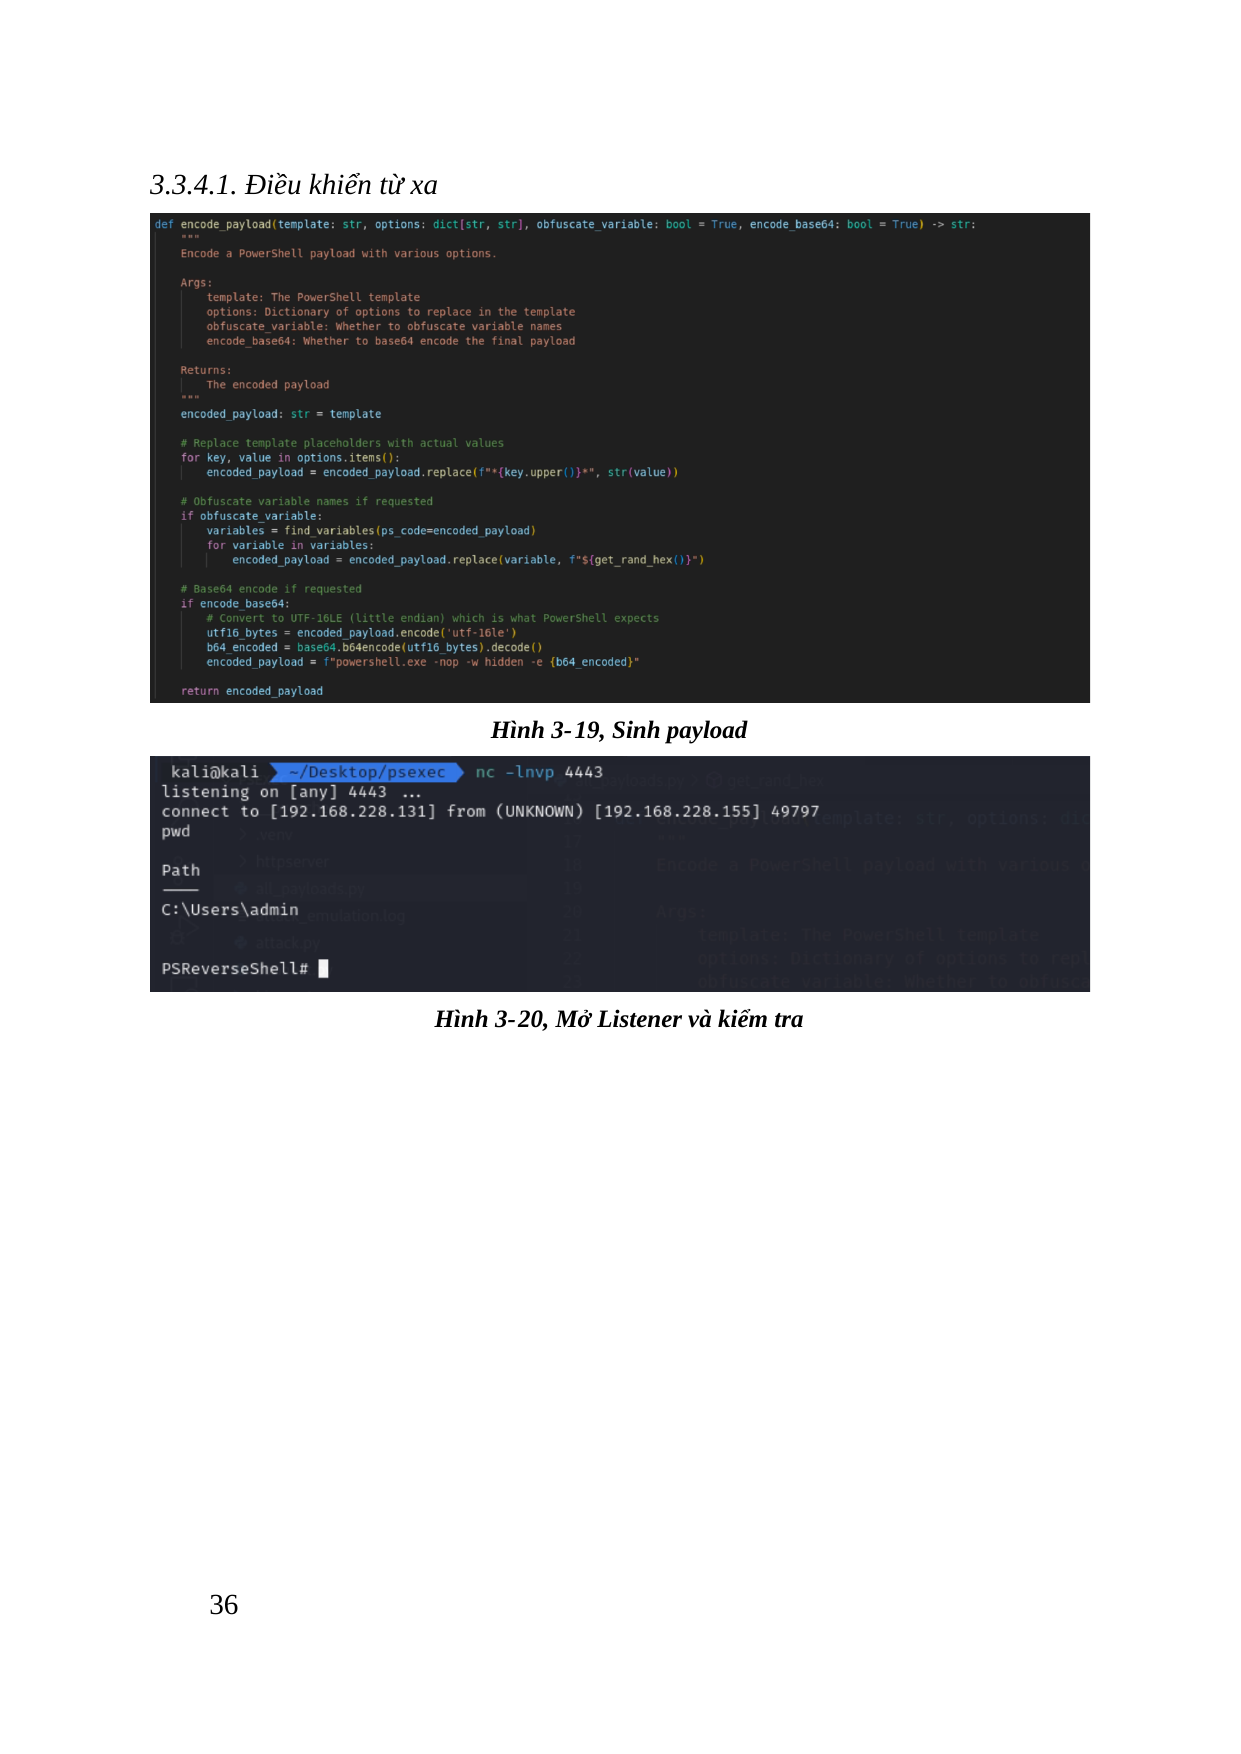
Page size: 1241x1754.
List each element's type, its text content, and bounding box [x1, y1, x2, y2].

picture [150, 213, 1091, 703]
subtitle Điều khiển từ xa [150, 167, 1090, 201]
picture [150, 756, 1091, 992]
